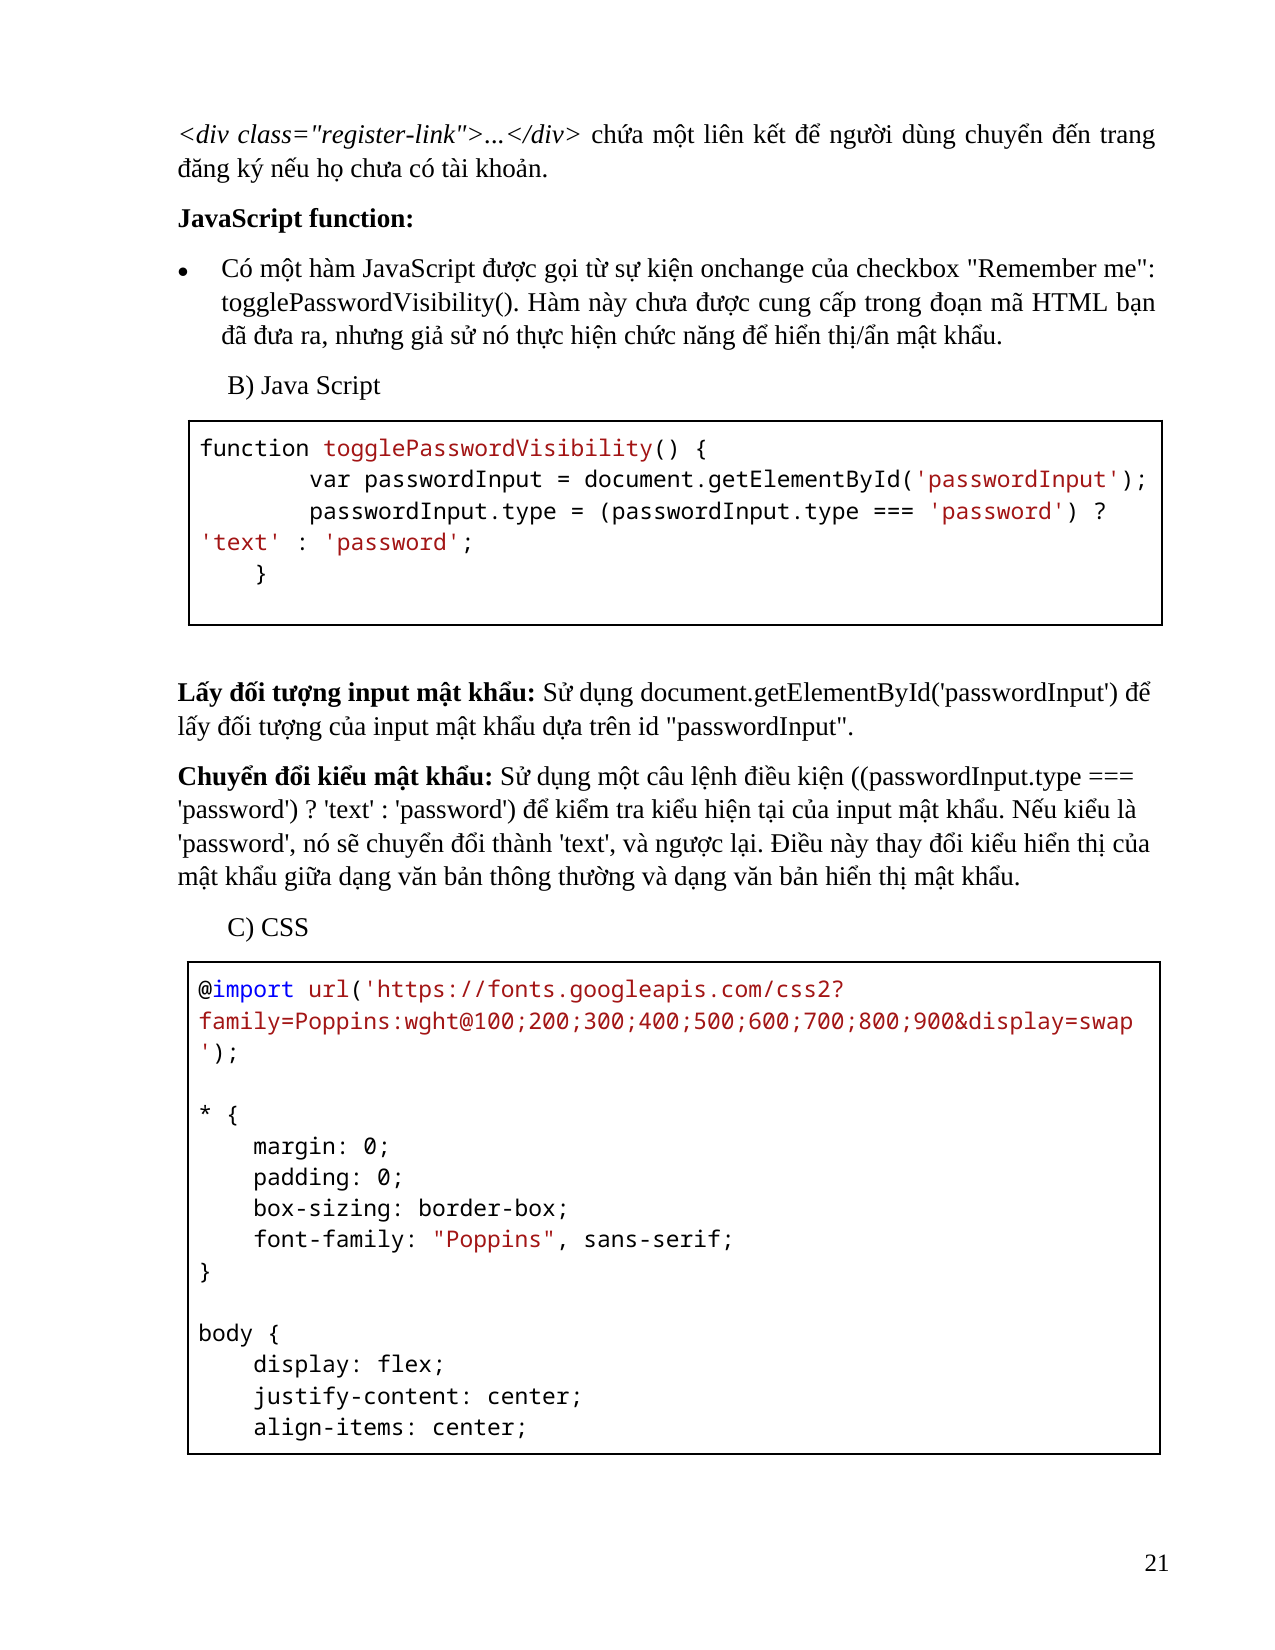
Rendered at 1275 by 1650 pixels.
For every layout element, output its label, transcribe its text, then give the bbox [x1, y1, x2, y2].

list JavaScript function: [177, 202, 1157, 233]
table_header function togglePasswordVisibility() { var passwordInput = document.getElementById('passwordInput'); passwordInput.type = (passwordInput.type === 'password') ? 'text' : 'password'; } [190, 422, 1161, 624]
list Java Script [200, 369, 1157, 401]
list CSS [200, 911, 1157, 942]
list Chuyển đổi kiểu mật khẩu: Sử dụng một câu lệnh điều kiện ((passwordInput.type === 'password') ? 'text' : 'password') để kiểm tra kiểu hiện tại của input mật khẩu. Nếu kiểu là 'password', nó sẽ chuyển đổi thành 'text', và ngược lại. Điều này thay đổi kiểu hiển thị của mật khẩu giữa dạng văn bản thông thường và dạng văn bản hiển thị mật khẩu. [177, 760, 1157, 892]
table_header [189, 963, 1159, 1452]
list <div class="register-link">...</div> chứa một liên kết để người dùng chuyển đến trang đăng ký nếu họ chưa có tài khoản. [177, 118, 1157, 183]
list Lấy đối tượng input mật khẩu: Sử dụng document.getElementById('passwordInput') để lấy đối tượng của input mật khẩu dựa trên id "passwordInput". [177, 676, 1157, 741]
list Có một hàm JavaScript được gọi từ sự kiện onchange của checkbox "Remember me": togglePasswordVisibility(). Hàm này chưa được cung cấp trong đoạn mã HTML bạn đã đưa ra, nhưng giả sử nó thực hiện chức năng để hiển thị/ẩn mật khẩu. [177, 252, 1157, 350]
